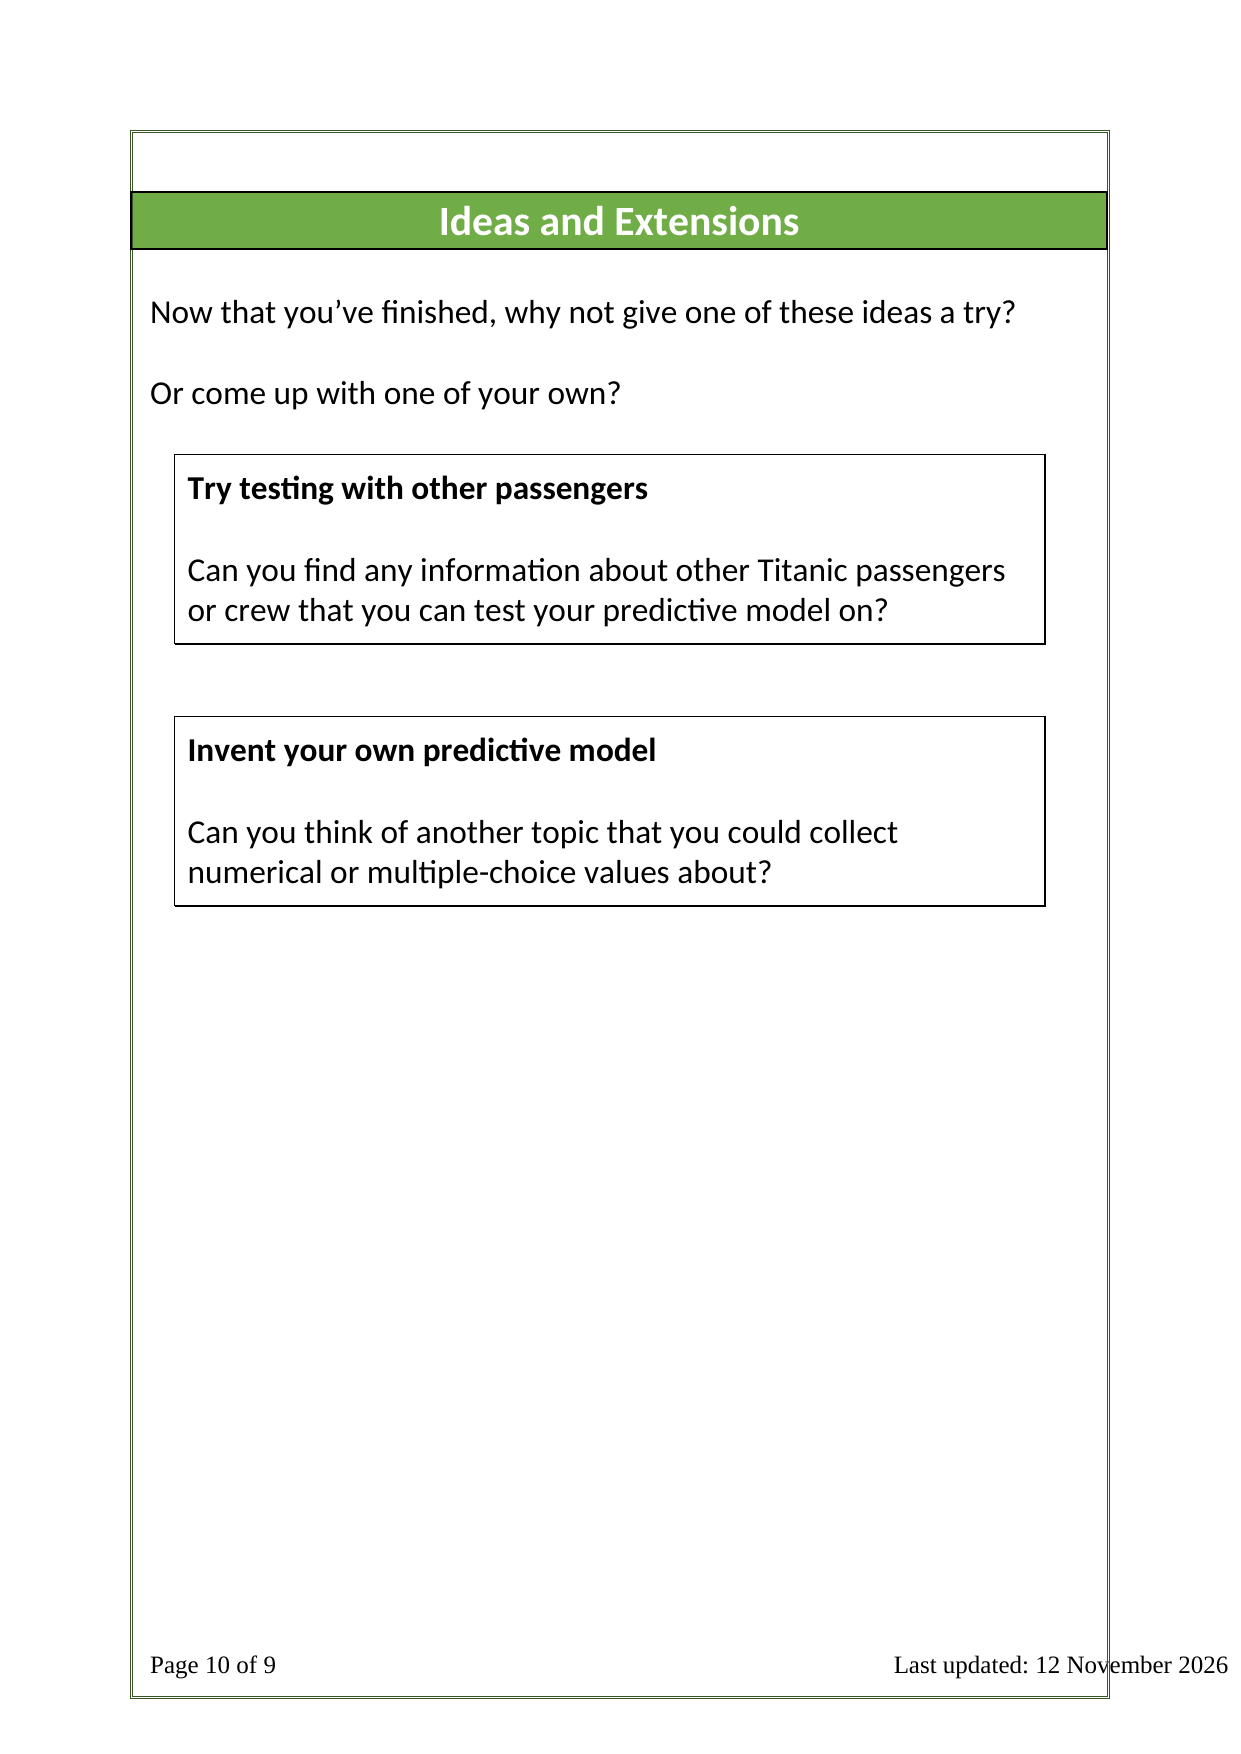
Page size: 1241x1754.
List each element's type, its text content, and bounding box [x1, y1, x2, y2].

text Now that you’ve finished, why not give one of these ideas a try? [150, 291, 1090, 331]
text Ideas and Extensions [133, 193, 1106, 248]
text Can you think of another topic that you could collect numerical or multiple-choice values about? [175, 797, 1044, 905]
text Try testing with other passengers [175, 455, 1044, 508]
text Can you find any information about other Titanic passengers or crew that you can test your predictive model on? [175, 535, 1044, 643]
text Or come up with one of your own? [150, 372, 1090, 413]
text Invent your own predictive model [175, 717, 1044, 770]
